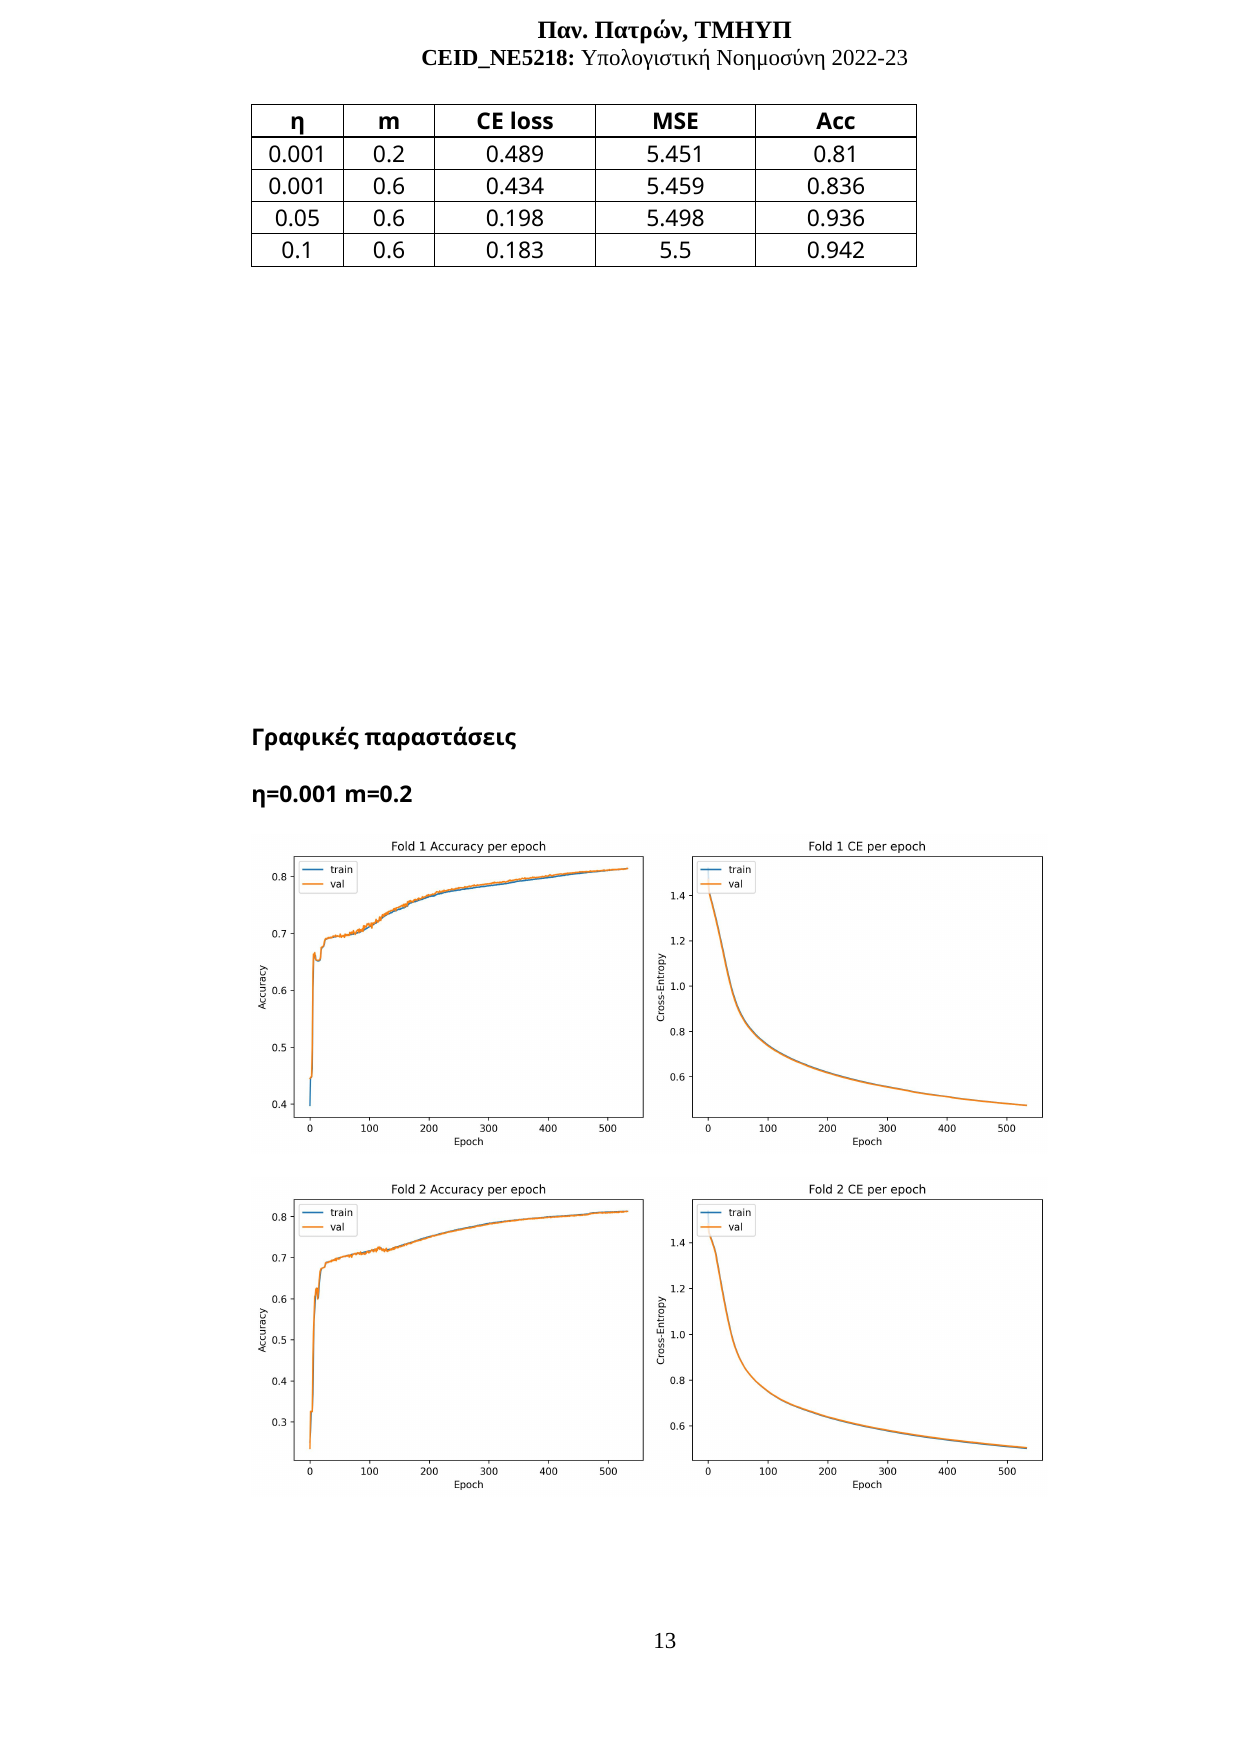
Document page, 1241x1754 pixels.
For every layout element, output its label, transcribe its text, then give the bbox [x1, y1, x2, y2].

table_cell 0.81 [756, 138, 916, 169]
table_cell 0.198 [435, 202, 595, 233]
picture [251, 834, 1049, 1154]
text η=0.001 m=0.2 [251, 778, 1152, 809]
table_cell 0.6 [344, 234, 434, 266]
table_cell 0.001 [252, 170, 343, 201]
table_cell 0.836 [756, 170, 916, 201]
table_cell 0.1 [252, 234, 343, 266]
table_cell 0.489 [435, 138, 595, 169]
table_cell 0.183 [435, 234, 595, 266]
table_header η [252, 105, 343, 136]
table_cell 5.498 [596, 202, 755, 233]
table_cell 0.2 [344, 138, 434, 169]
table_cell 0.936 [756, 202, 916, 233]
table_cell 0.001 [252, 138, 343, 169]
table_cell 0.434 [435, 170, 595, 201]
table_cell 5.5 [596, 234, 755, 266]
picture [251, 1177, 1049, 1497]
table_header CE loss [435, 105, 595, 136]
table_cell 0.6 [344, 202, 434, 233]
table_cell 0.942 [756, 234, 916, 266]
table_cell 5.451 [596, 138, 755, 169]
table_header Acc [756, 105, 916, 136]
table_cell 5.459 [596, 170, 755, 201]
table_cell 0.6 [344, 170, 434, 201]
table_header m [344, 105, 434, 136]
table_header MSE [596, 105, 755, 136]
table_cell 0.05 [252, 202, 343, 233]
text Γραφικές παραστάσεις [251, 721, 1152, 752]
